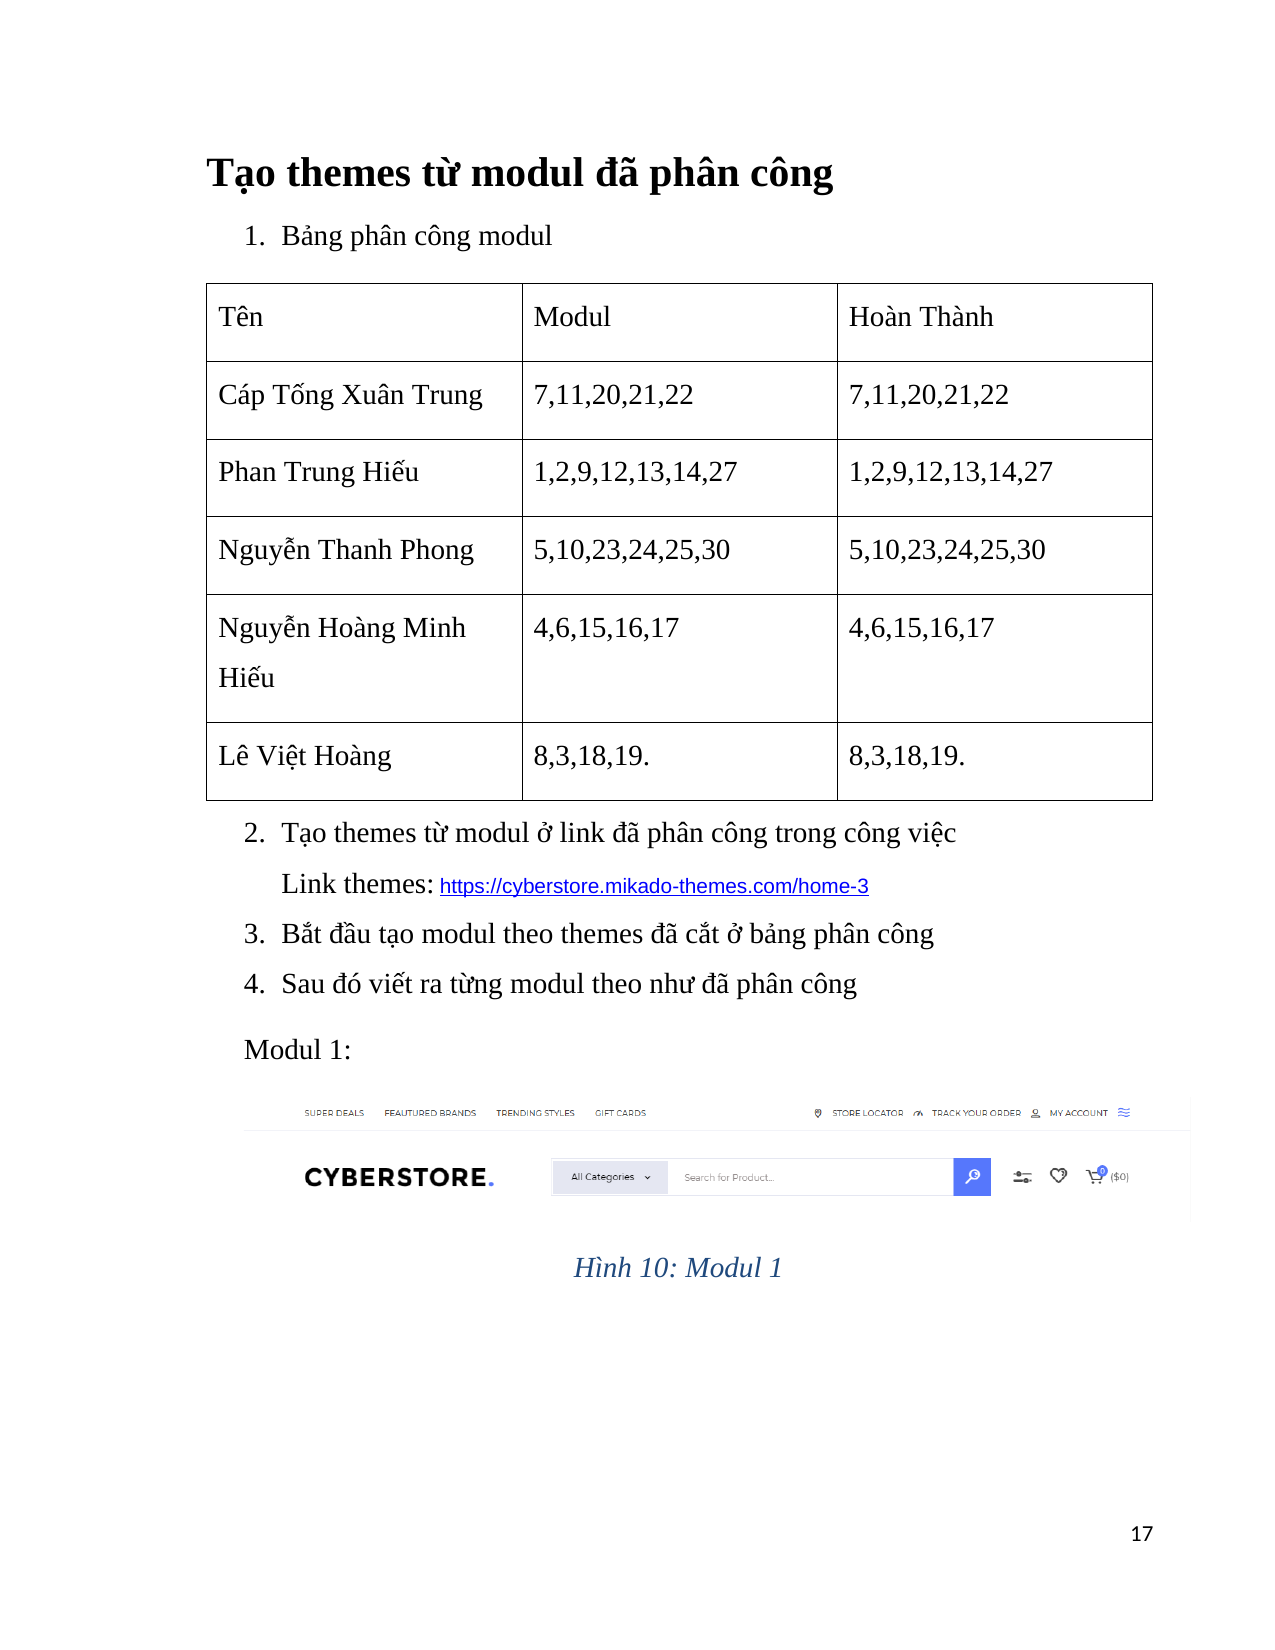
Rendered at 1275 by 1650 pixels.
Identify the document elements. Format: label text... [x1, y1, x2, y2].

table_cell 1,2,9,12,13,14,27 [838, 440, 1152, 516]
table_cell 7,11,20,21,22 [838, 362, 1152, 438]
list Sau đó viết ra từng modul theo như đã phân công [244, 967, 1153, 1000]
subtitle Tạo themes từ modul đã phân công [206, 148, 1153, 196]
table_header Modul [523, 284, 837, 361]
table_header Hoàn Thành [838, 284, 1152, 361]
text Hình 10: Modul 1 [206, 1251, 1153, 1284]
list Tạo themes từ modul ở link đã phân công trong công việc [244, 816, 1153, 849]
table_cell 8,3,18,19. [838, 723, 1152, 799]
table_cell Nguyễn Hoàng Minh Hiếu [207, 595, 522, 722]
table_cell 8,3,18,19. [523, 723, 837, 799]
table_cell 1,2,9,12,13,14,27 [523, 440, 837, 516]
table_cell Cáp Tống Xuân Trung [207, 362, 522, 438]
picture [243, 1097, 1191, 1222]
table_cell 7,11,20,21,22 [523, 362, 837, 438]
text Modul 1: [244, 1032, 1153, 1065]
table_header Tên [207, 284, 522, 361]
table_cell 5,10,23,24,25,30 [838, 517, 1152, 594]
table_cell Nguyễn Thanh Phong [207, 517, 522, 594]
table_cell 4,6,15,16,17 [838, 595, 1152, 722]
table_cell 4,6,15,16,17 [523, 595, 837, 722]
table_cell Phan Trung Hiếu [207, 440, 522, 516]
list Bắt đầu tạo modul theo themes đã cắt ở bảng phân công [244, 916, 1153, 950]
table_cell Lê Việt Hoàng [207, 723, 522, 799]
list Bảng phân công modul [244, 218, 1153, 251]
list Link themes: https://cyberstore.mikado-themes.com/home-3 [281, 866, 1153, 899]
table_cell 5,10,23,24,25,30 [523, 517, 837, 594]
